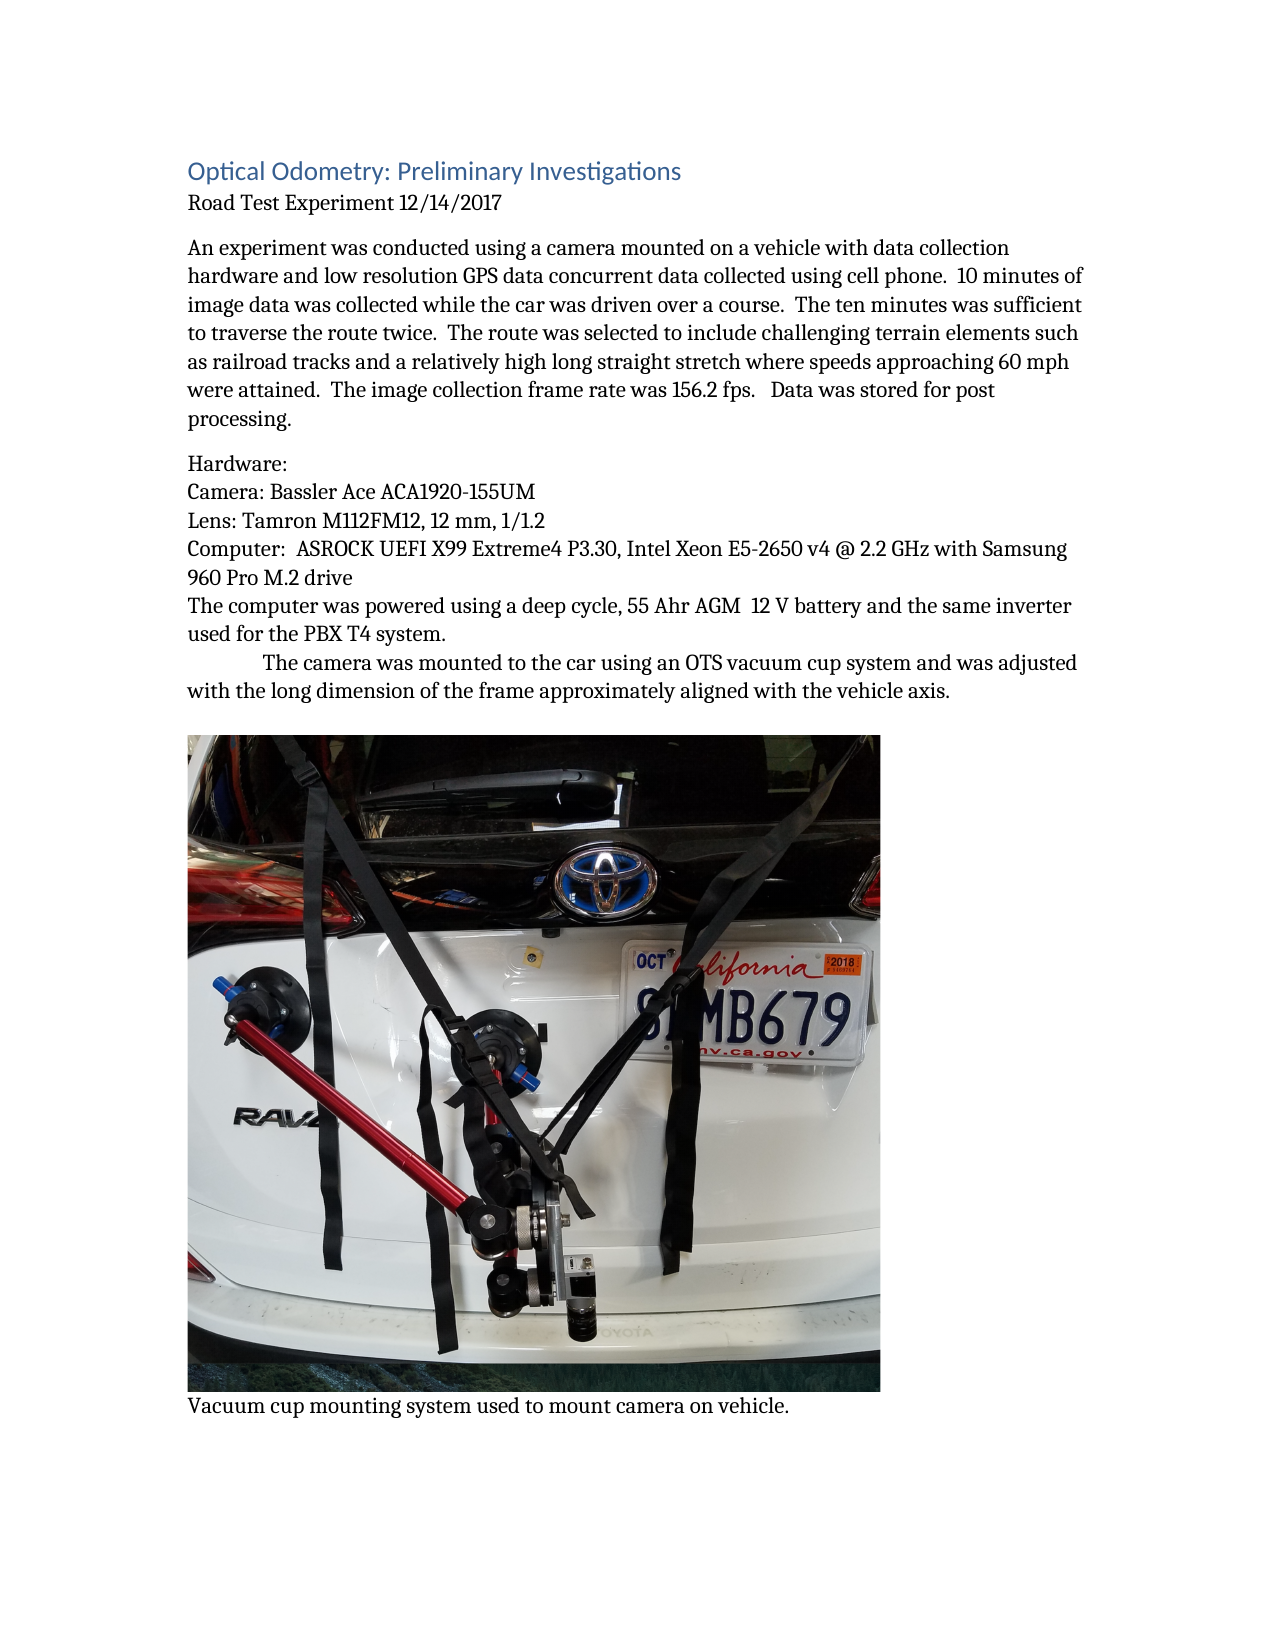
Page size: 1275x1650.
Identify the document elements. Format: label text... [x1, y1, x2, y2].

text The camera was mounted to the car using an OTS vacuum cup system and was adjusted with the long dimension of the frame approximately aligned with the vehicle axis. [187, 650, 1087, 704]
text Camera: Bassler Ace ACA1920-155UM [187, 479, 1087, 505]
text An experiment was conducted using a camera mounted on a vehicle with data collection hardware and low resolution GPS data concurrent data collected using cell phone. 10 minutes of image data was collected while the car was driven over a course. The ten minutes was sufficient to traverse the route twice. The route was selected to include challenging terrain elements such as railroad tracks and a relatively high long straight stretch where speeds approaching 60 mph were attained. The image collection frame rate was 156.2 fps. Data was stored for post processing. [187, 235, 1087, 432]
text Vacuum cup mounting system used to mount camera on vehicle. [187, 1393, 1087, 1420]
text Lens: Tamron M112FM12, 12 mm, 1/1.2 [187, 507, 1087, 534]
text Road Test Experiment 12/14/2017 [187, 190, 1087, 216]
text The computer was powered using a deep cycle, 55 Ahr AGM 12 V battery and the same inverter used for the PBX T4 system. [187, 593, 1087, 648]
picture [187, 735, 881, 1392]
text Hardware: [187, 451, 1087, 477]
text Computer: ASROCK UEFI X99 Extreme4 P3.30, Intel Xeon E5-2650 v4 @ 2.2 GHz with Samsung 960 Pro M.2 drive [187, 536, 1087, 591]
subtitle Optical Odometry: Preliminary Investigations [187, 154, 1087, 187]
